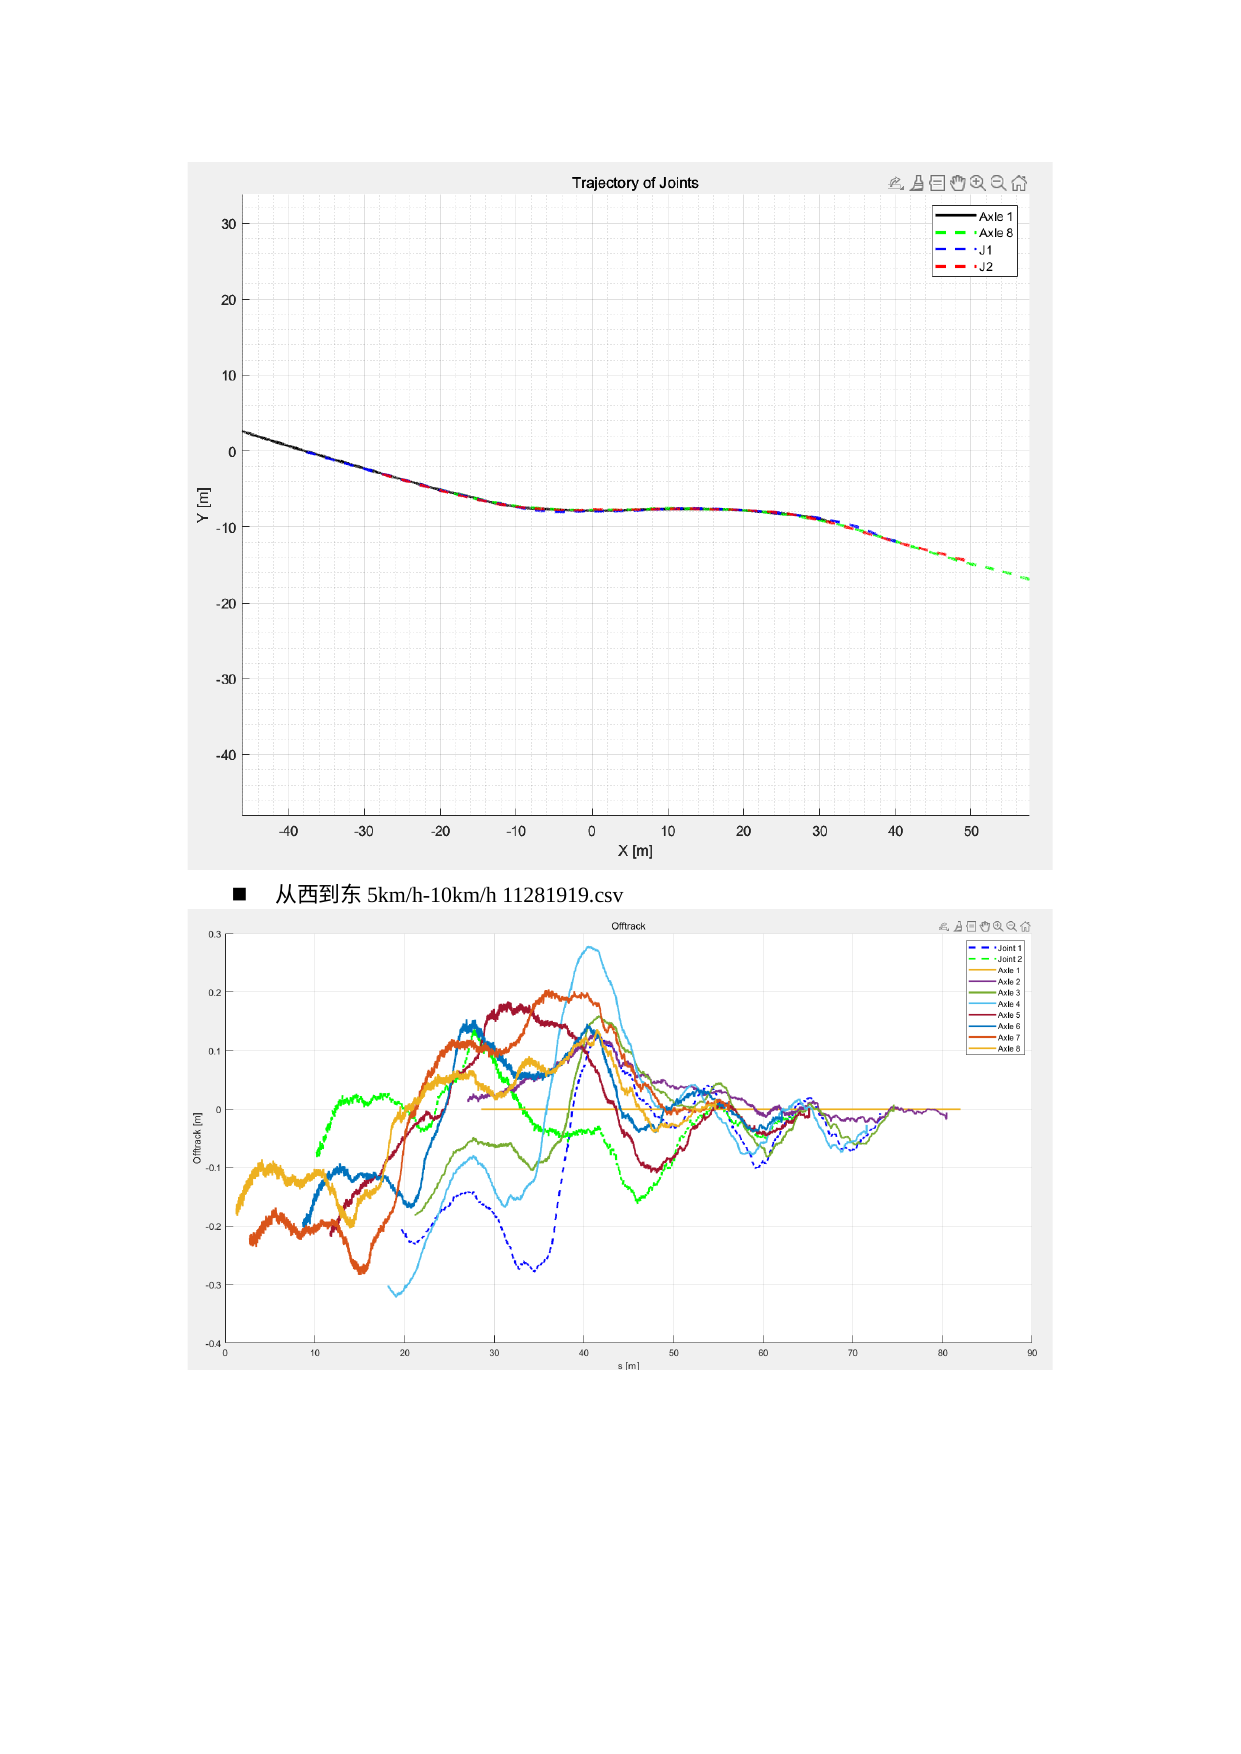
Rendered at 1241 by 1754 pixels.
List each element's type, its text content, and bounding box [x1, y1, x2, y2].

picture [187, 909, 1053, 1370]
picture [187, 162, 1053, 870]
list 从西到东5km/h-10km/h 11281919.csv [231, 877, 1053, 909]
